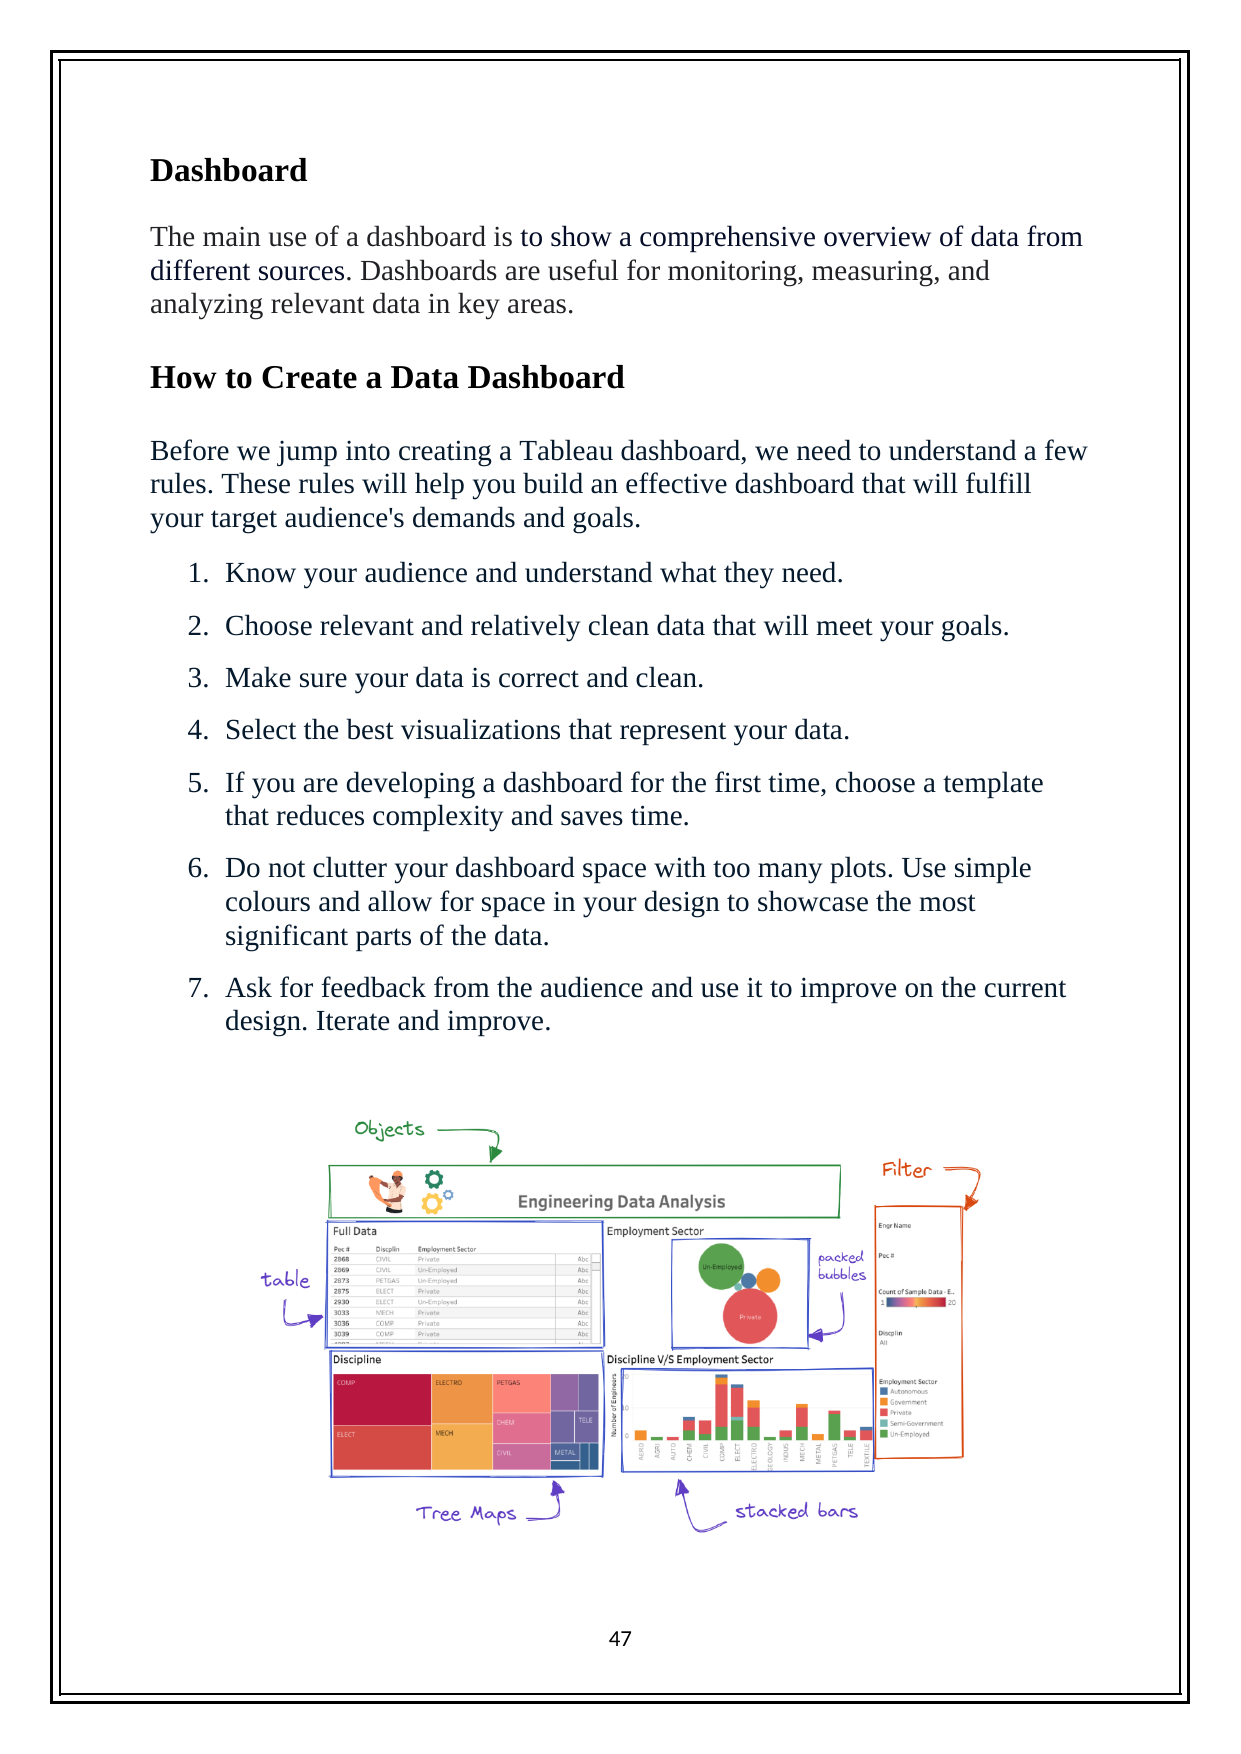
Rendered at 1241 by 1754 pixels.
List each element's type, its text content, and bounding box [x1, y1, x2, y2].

text Before we jump into creating a Tableau dashboard, we need to understand a few rules. These rules will help you build an effective dashboard that will fulfill your target audience's demands and goals. [150, 433, 1090, 534]
list Choose relevant and relatively clean data that will meet your goals. [187, 608, 1090, 641]
subtitle How to Create a Data Dashboard [150, 357, 1090, 396]
list Ask for feedback from the audience and use it to improve on the current design. Iterate and improve. [187, 970, 1090, 1037]
list Select the best visualizations that represent your data. [187, 712, 1090, 746]
list If you are developing a dashboard for the first time, choose a template that reduces complexity and saves time. [187, 765, 1090, 832]
picture [252, 1108, 988, 1541]
text Dashboard [150, 150, 1090, 188]
list Know your audience and understand what they need. [187, 556, 1090, 589]
list Make sure your data is correct and clean. [187, 660, 1090, 694]
text The main use of a dashboard is to show a comprehensive overview of data from different sources. Dashboards are useful for monitoring, measuring, and analyzing relevant data in key areas. [150, 219, 1090, 320]
list Do not clutter your dashboard space with too many plots. Use simple colours and allow for space in your design to showcase the most significant parts of the data. [187, 851, 1090, 951]
